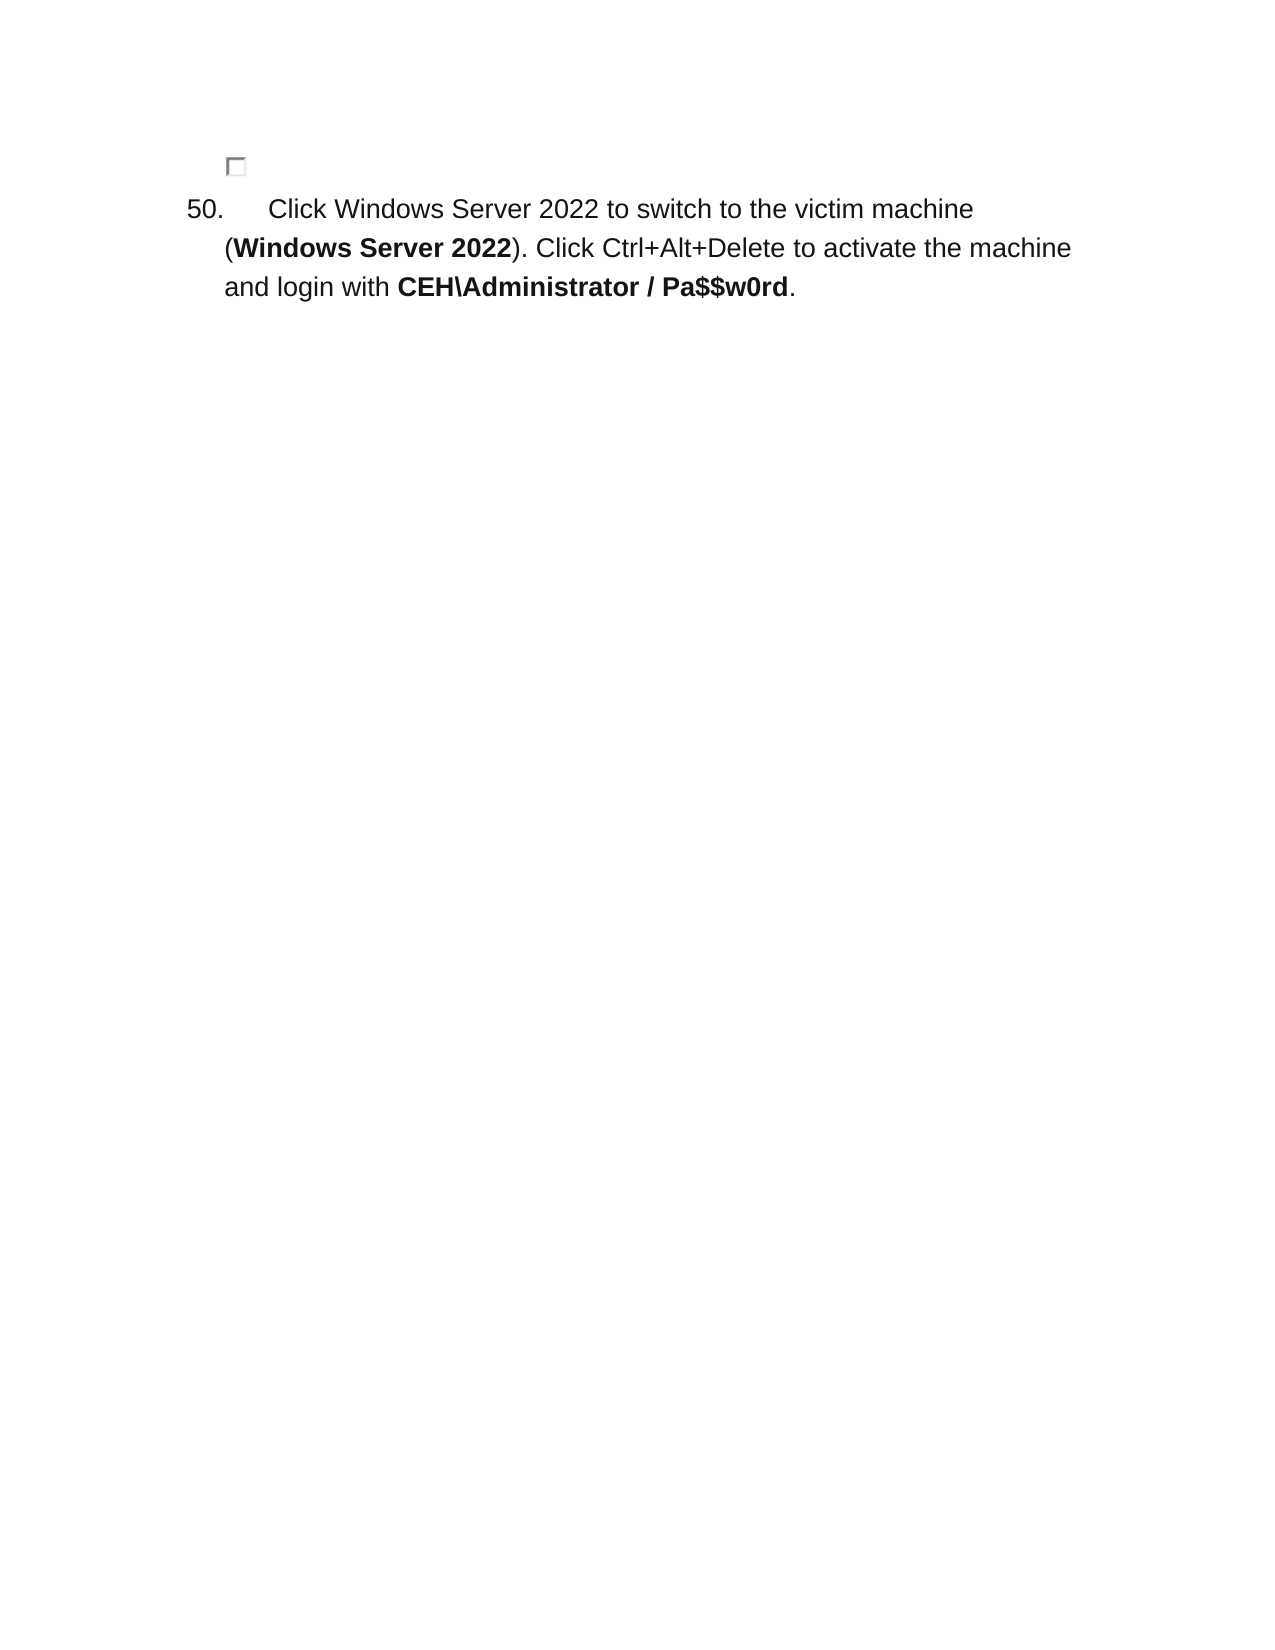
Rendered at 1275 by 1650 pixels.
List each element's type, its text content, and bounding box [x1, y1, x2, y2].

list Click Windows Server 2022 to switch to the victim machine (Windows Server 2022). Click Ctrl+Alt+Delete to activate the machine and login with CEH\Administrator / Pa$$w0rd. [187, 150, 1094, 302]
